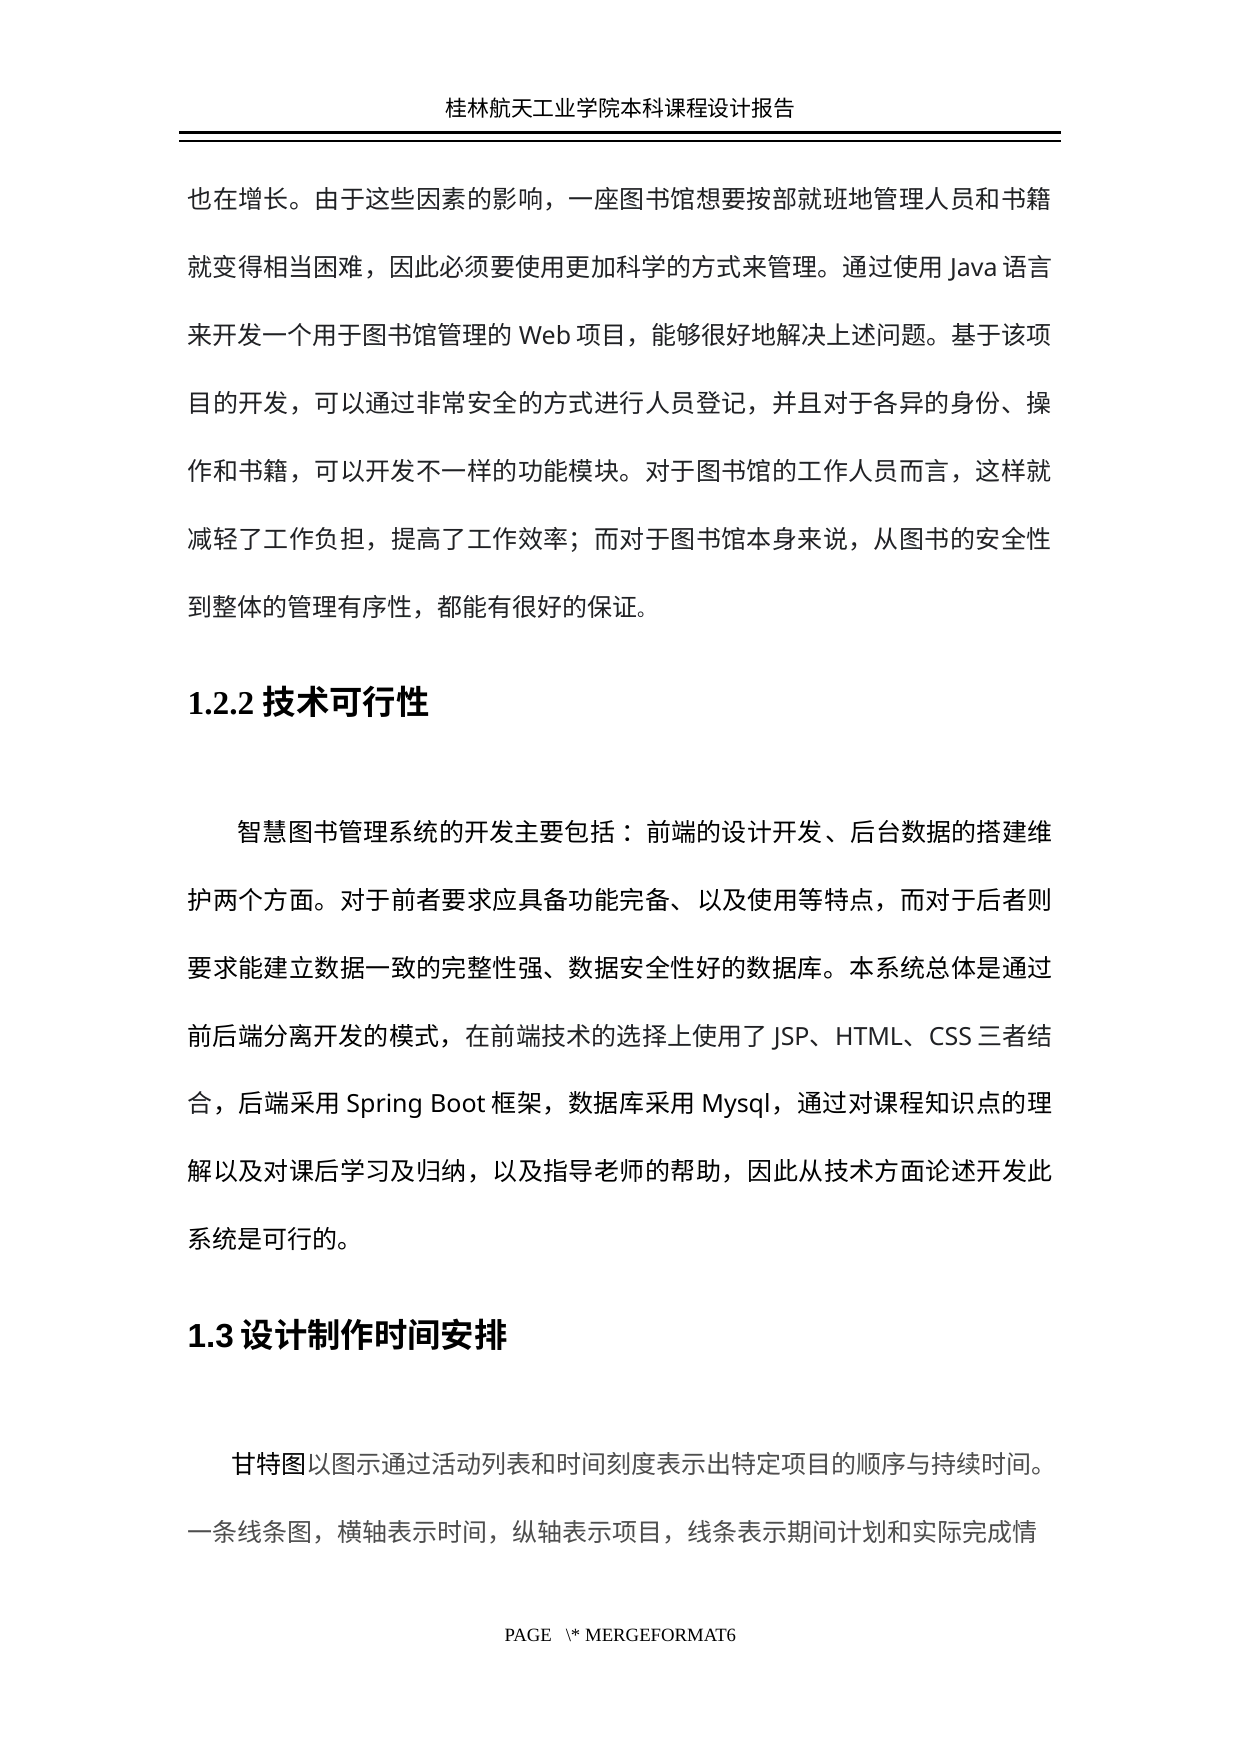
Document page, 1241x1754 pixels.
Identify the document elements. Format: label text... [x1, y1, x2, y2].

subtitle 1.3设计制作时间安排 [187, 1299, 1053, 1367]
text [187, 1429, 1053, 1565]
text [187, 164, 1053, 639]
subtitle 1.2.2 技术可行性 [187, 666, 1053, 734]
text 智慧图书管理系统的开发主要包括 ：前端的设计开发、后台数据的搭建维护两个方面。对于前者要求应具备功能完备、以及使用等特点，而对于后者则要求能建立数据一致的完整性强、数据安全性好的数据库。本系统总体是通过前后端分离开发的模式，在前端技术的选择上使用了JSP、HTML、CSS三者结合，后端采用Spring Boot框架，数据库采用Mysql，通过对课程知识点的理解以及对课后学习及归纳，以及指导老师的帮助，因此从技术方面论述开发此系统是可行的。 [187, 796, 1053, 1272]
